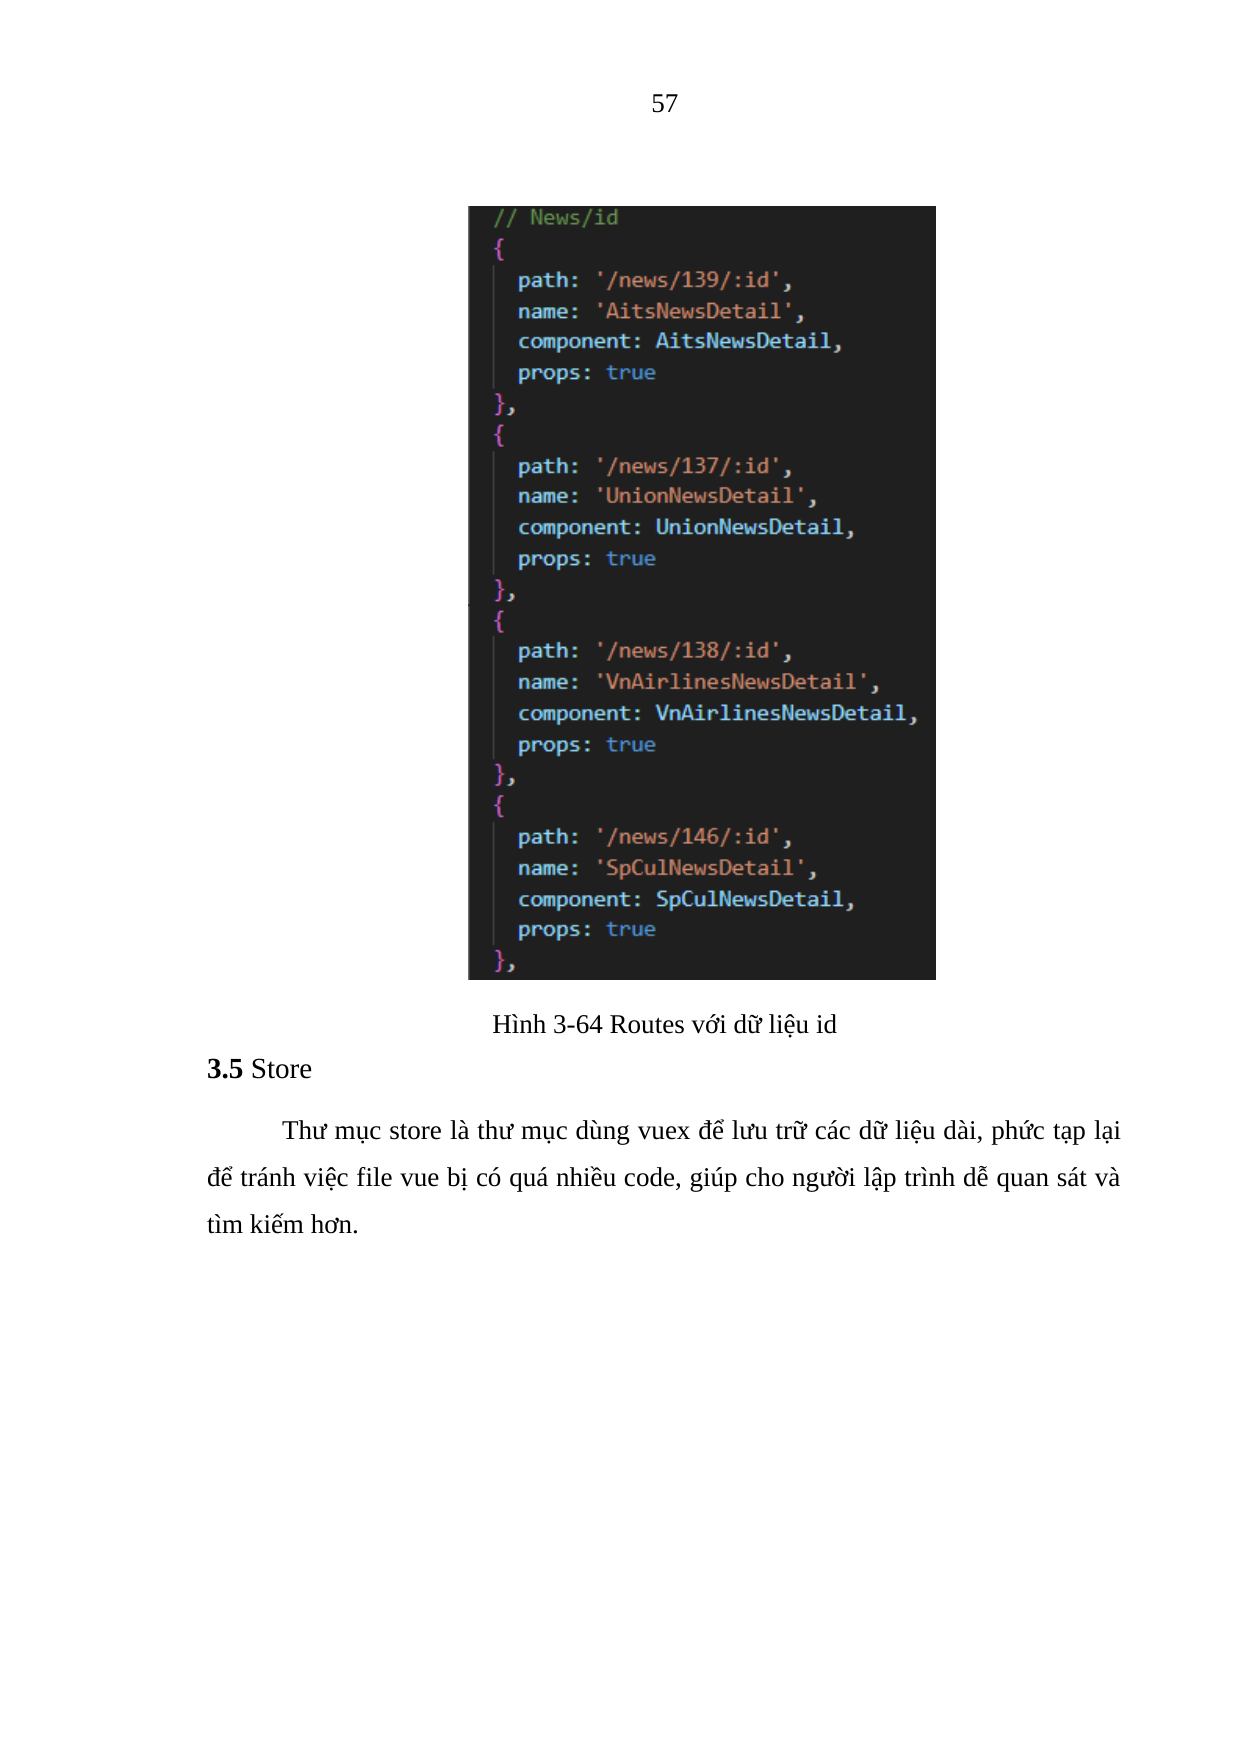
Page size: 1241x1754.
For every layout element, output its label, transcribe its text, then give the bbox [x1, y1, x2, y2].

subtitle Store [207, 1052, 1122, 1085]
text Thư mục store là thư mục dùng vuex để lưu trữ các dữ liệu dài, phức tạp lại để tránh việc file vue bị có quá nhiều code, giúp cho người lập trình dễ quan sát và tìm kiếm hơn. [207, 1114, 1122, 1239]
picture [468, 206, 936, 980]
